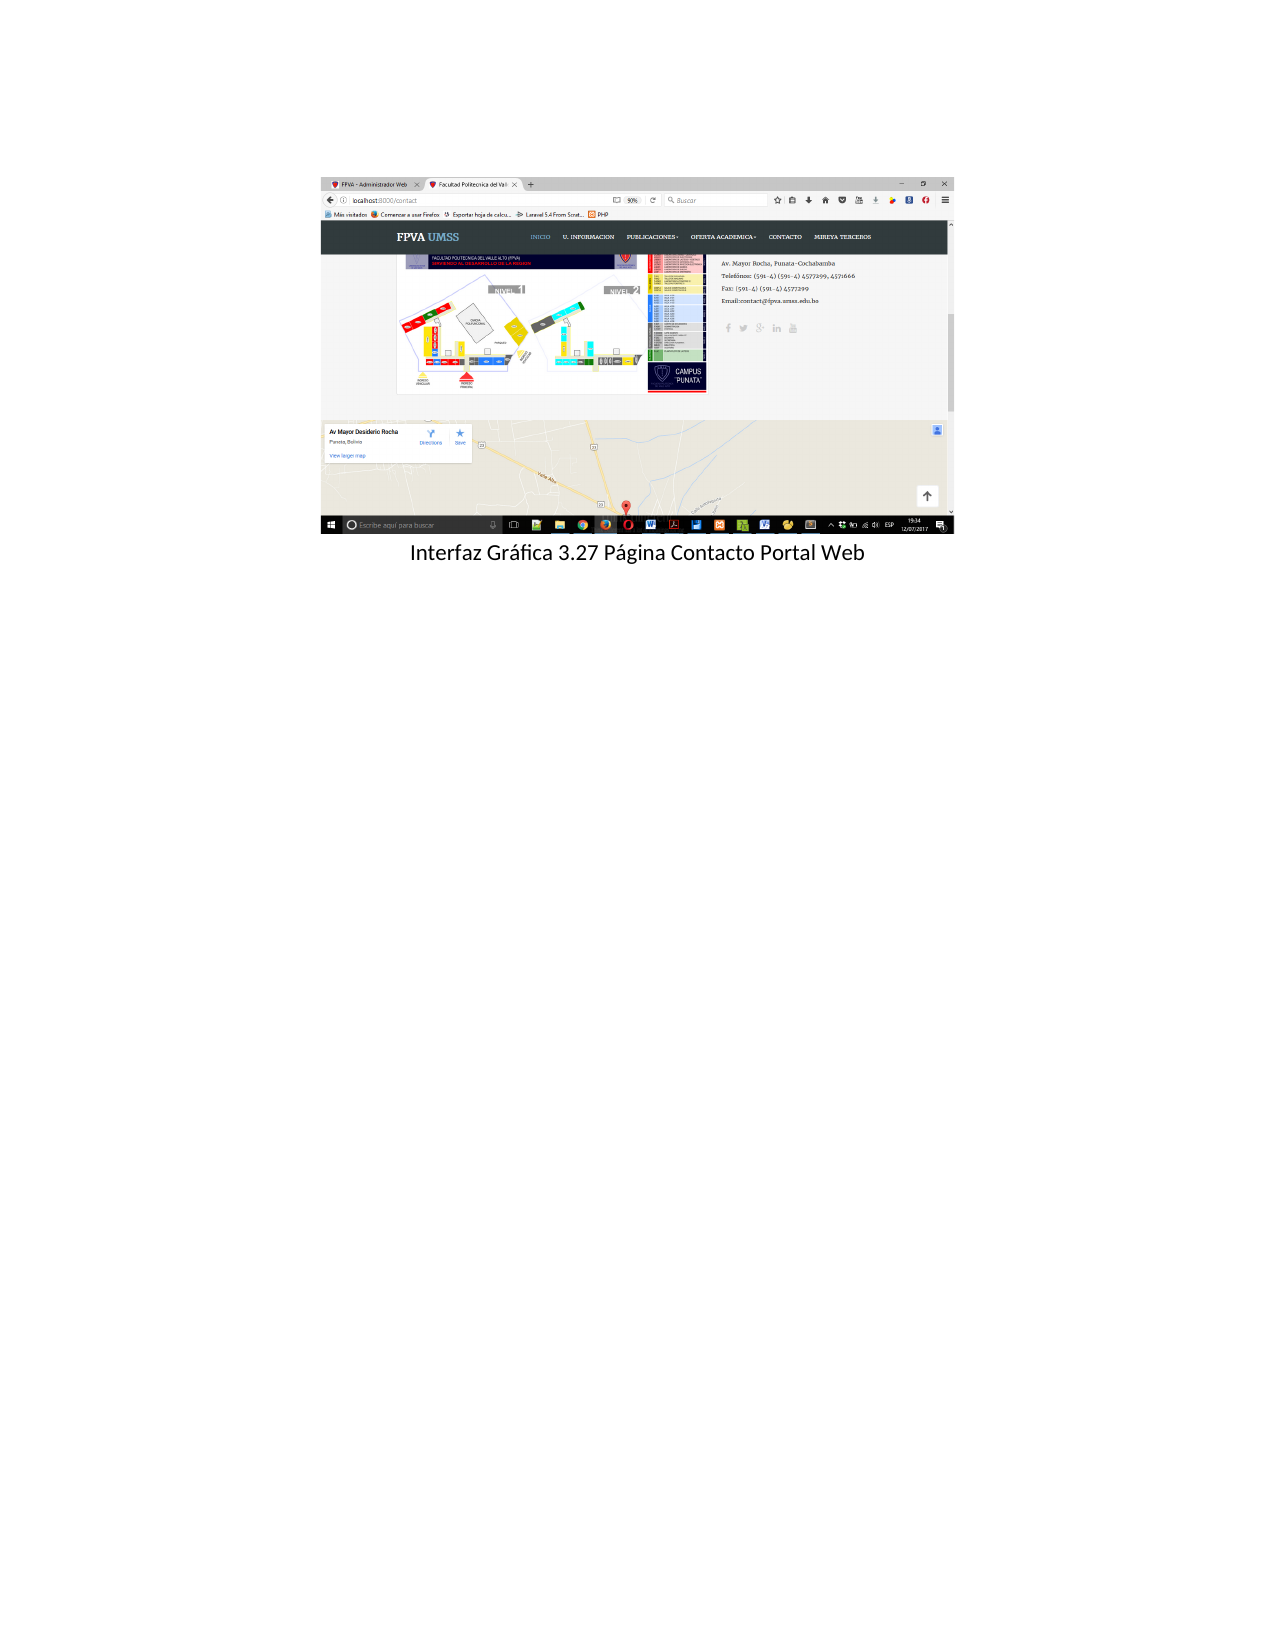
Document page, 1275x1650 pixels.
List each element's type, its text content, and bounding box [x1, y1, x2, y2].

picture [320, 177, 955, 534]
list Interfaz Gráfica 3.27 Página Contacto Portal Web [177, 538, 1098, 566]
